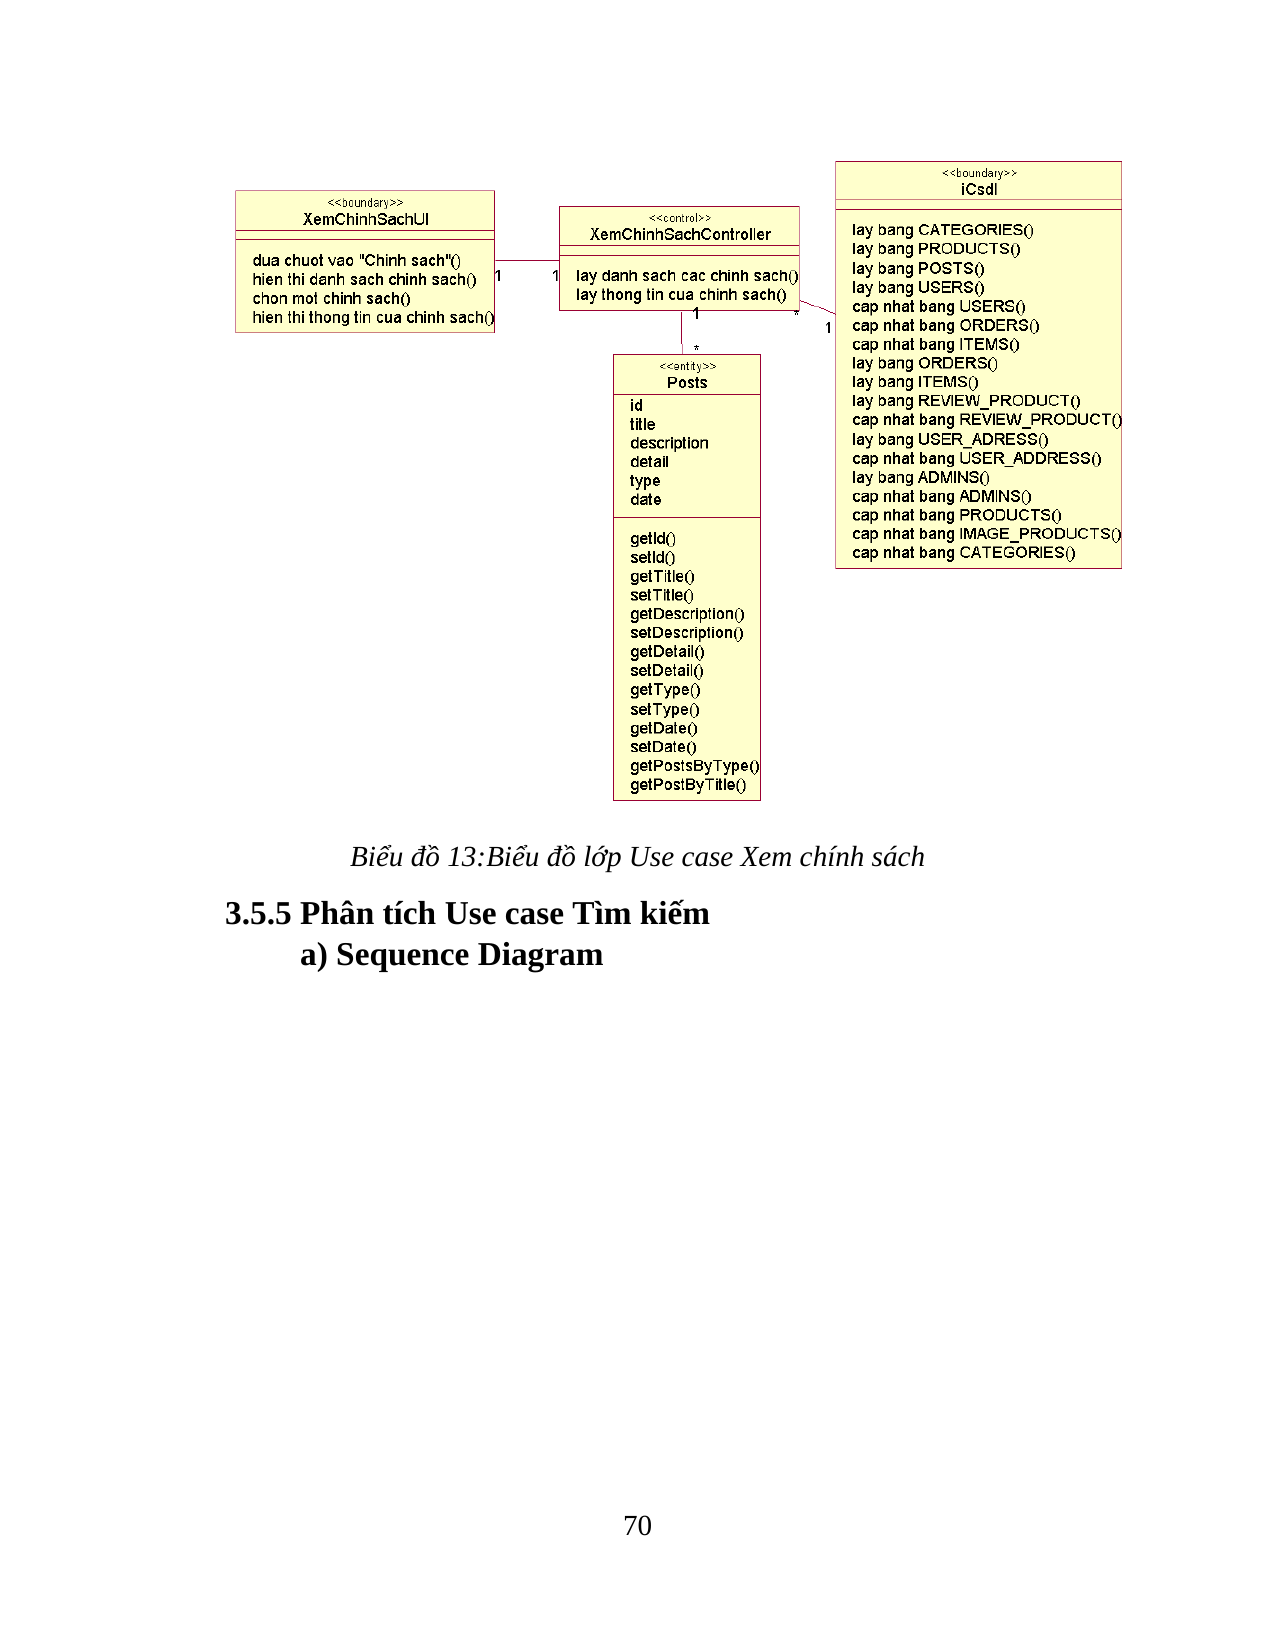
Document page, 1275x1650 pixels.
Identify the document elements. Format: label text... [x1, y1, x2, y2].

text Biểu đồ 13:Biểu đồ lớp Use case Xem chính sách [150, 839, 1125, 872]
text a) Sequence Diagram [225, 934, 1125, 973]
picture [225, 150, 1129, 814]
subtitle 3.5.5 Phân tích Use case Tìm kiếm [150, 893, 1125, 931]
